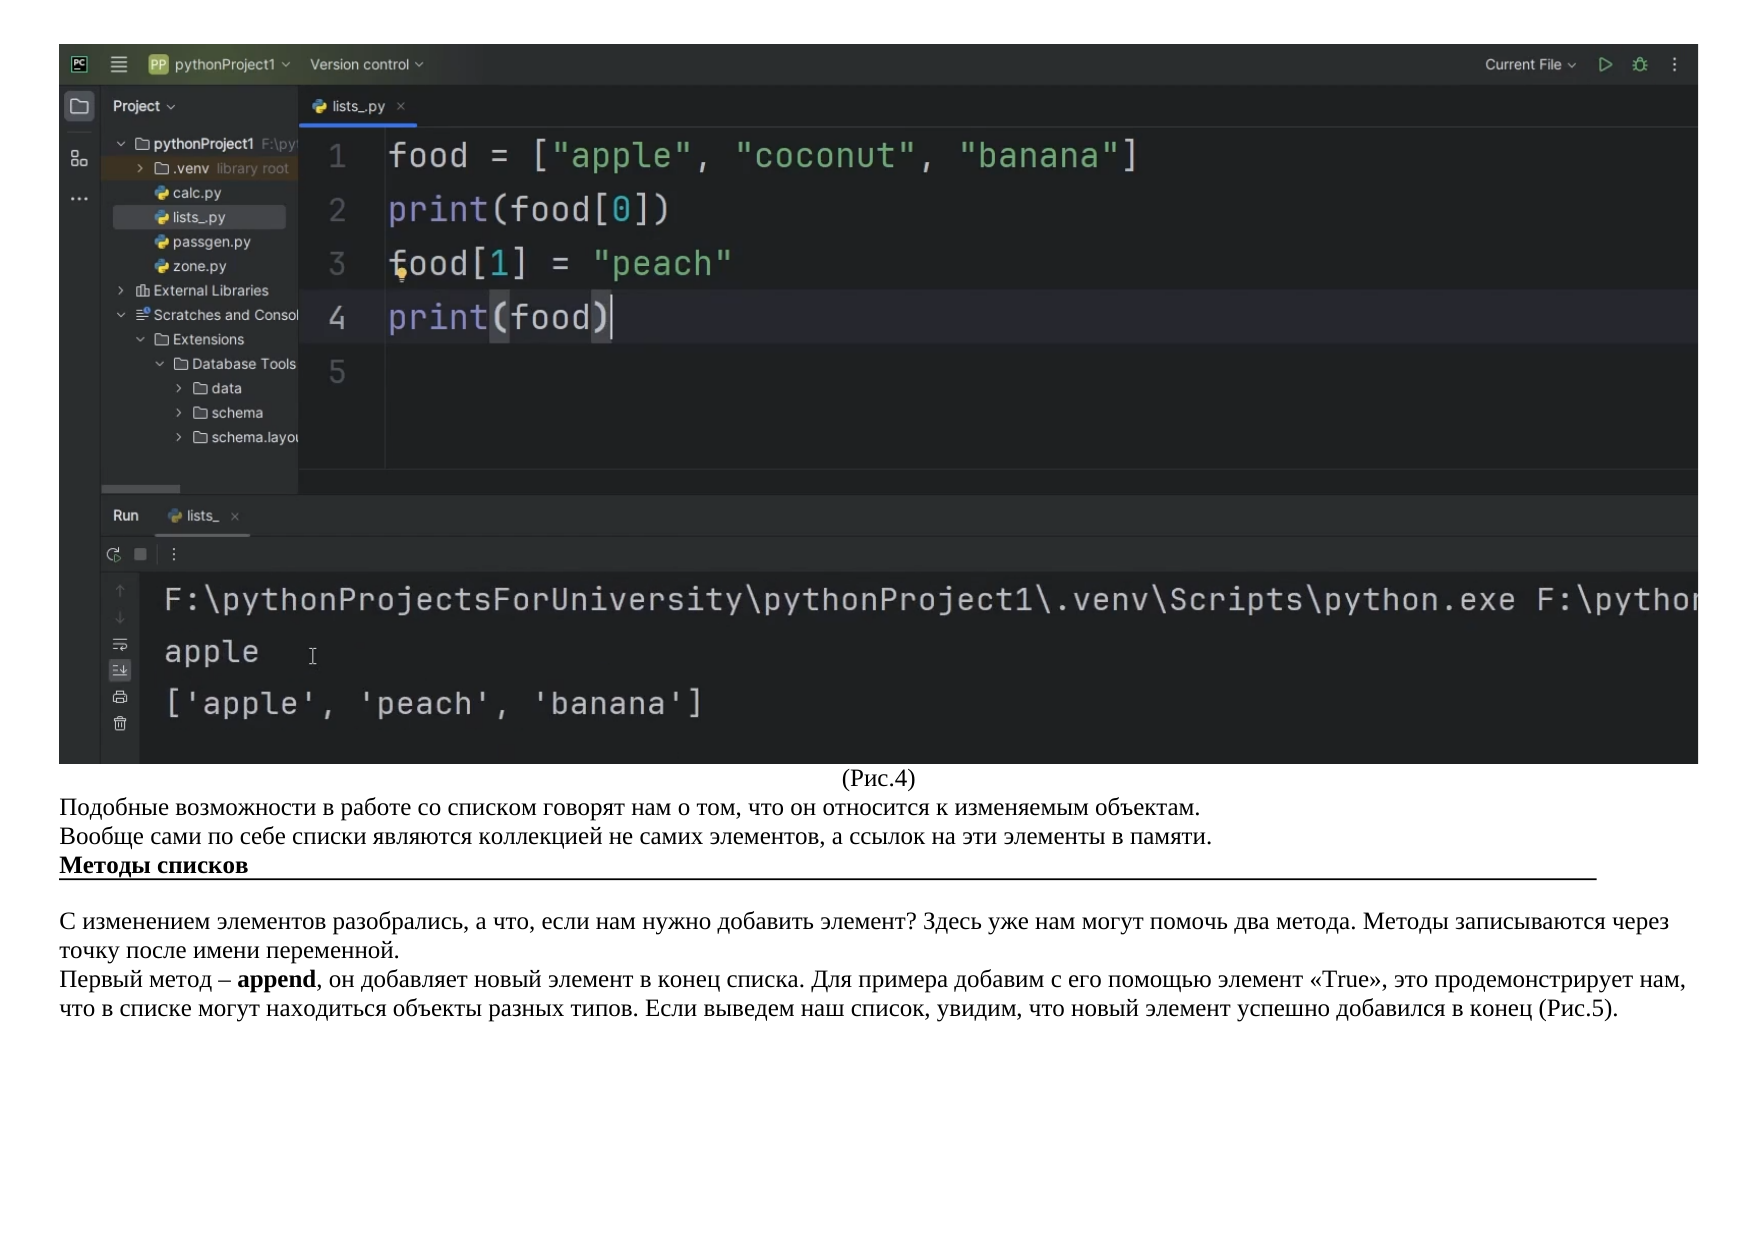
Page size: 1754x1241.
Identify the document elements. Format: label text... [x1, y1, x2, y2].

text Первый метод – append, он добавляет новый элемент в конец списка. Для примера добавим с его помощью элемент «True», это продемонстрирует нам, что в списке могут находиться объекты разных типов. Если выведем наш список, увидим, что новый элемент успешно добавился в конец (Рис.5). [59, 964, 1698, 1021]
text Вообще сами по себе списки являются коллекцией не самих элементов, а ссылок на эти элементы в памяти. [59, 821, 1698, 850]
picture [59, 44, 1699, 764]
subtitle Методы списков [59, 850, 1698, 878]
text (Рис.4) [59, 764, 1698, 792]
text Подобные возможности в работе со списком говорят нам о том, что он относится к изменяемым объектам. [59, 792, 1698, 821]
text С изменением элементов разобрались, а что, если нам нужно добавить элемент? Здесь уже нам могут помочь два метода. Методы записываются через точку после имени переменной. [59, 906, 1698, 964]
